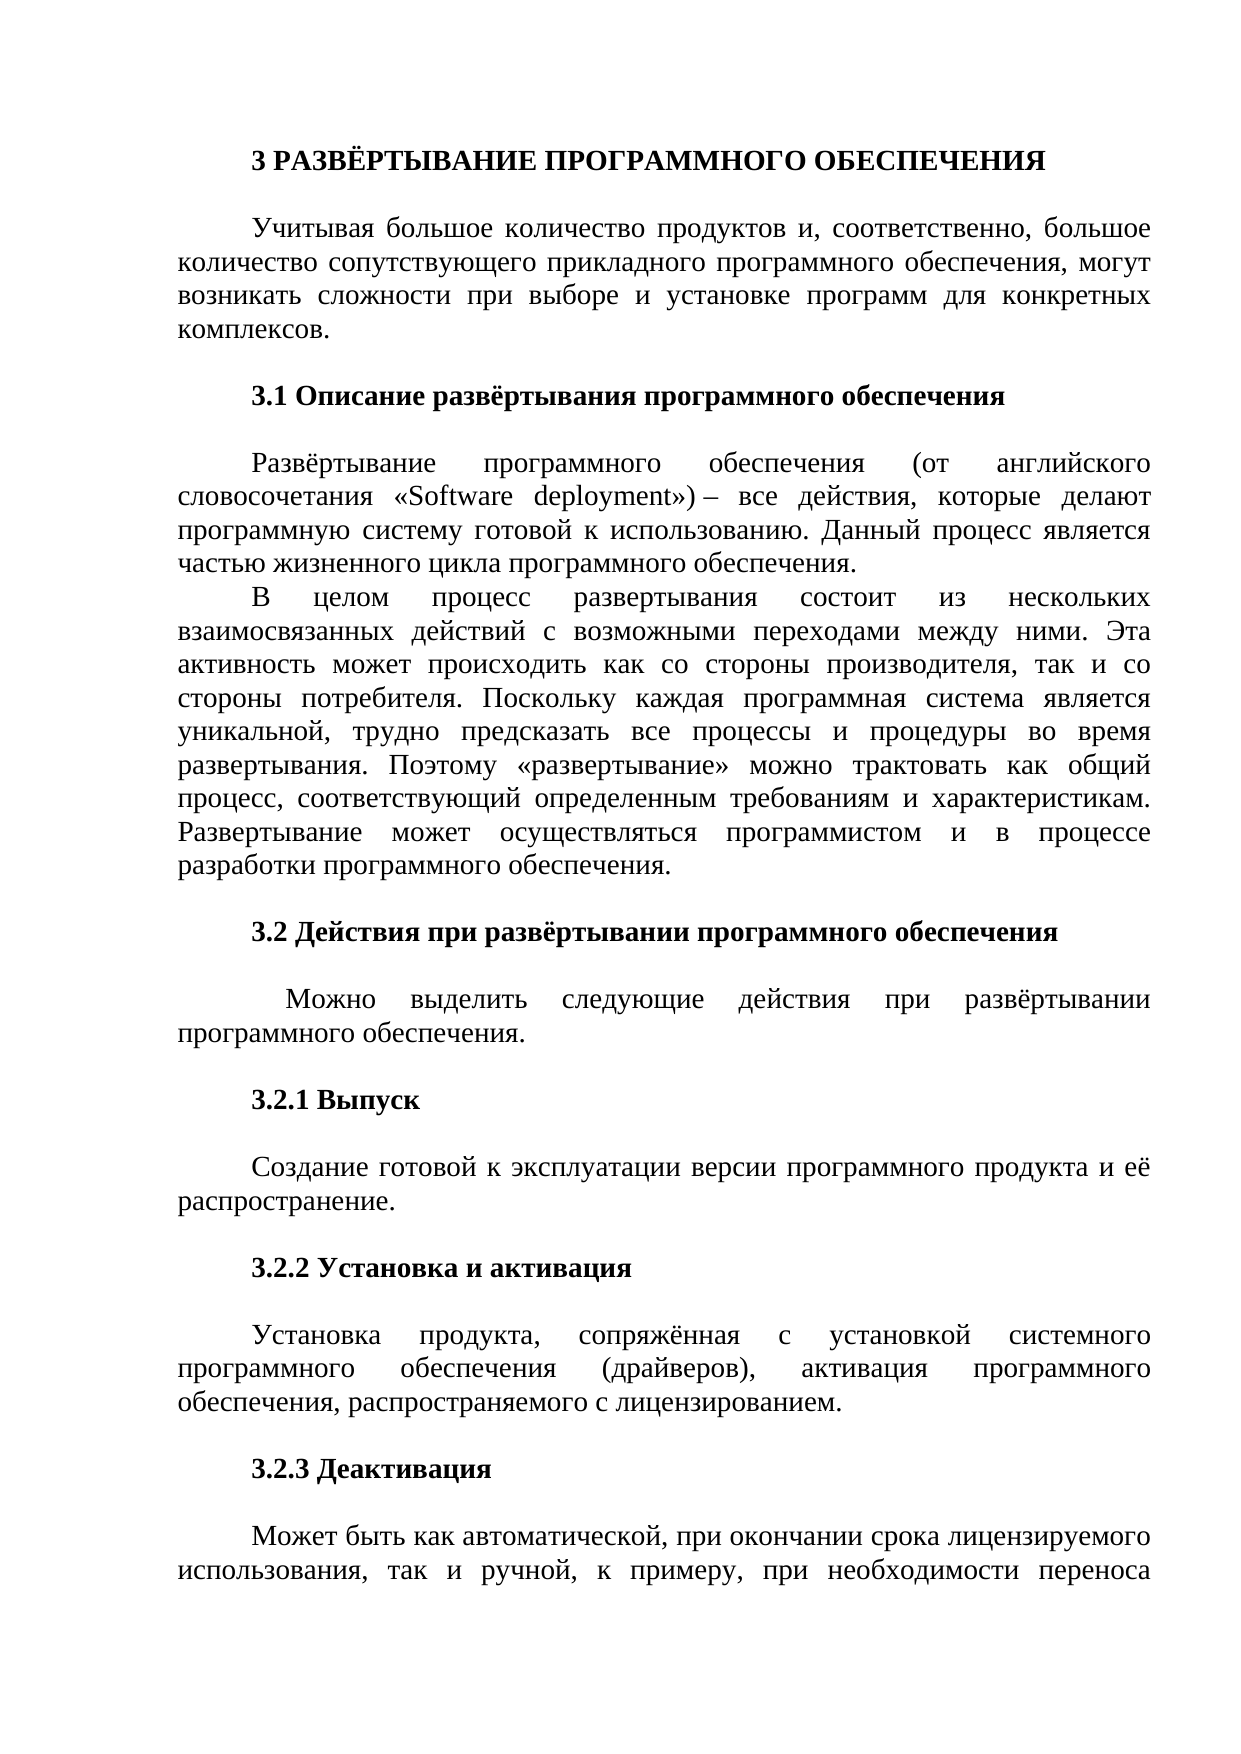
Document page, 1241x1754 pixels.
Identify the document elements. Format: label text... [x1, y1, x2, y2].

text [177, 1518, 1152, 1585]
subtitle 3.2 Действия при развёртывании программного обеспечения [251, 914, 1152, 948]
subtitle 3.2.3 Деактивация [251, 1451, 1152, 1485]
subtitle 3.2.2 Установка и активация [251, 1250, 1152, 1283]
text Развёртывание программного обеспечения (от английского словосочетания «Software deployment») – все действия, которые делают программную систему готовой к использованию. Данный процесс является частью жизненного цикла программного обеспечения. [177, 445, 1152, 579]
subtitle 3.2.1 Выпуск [251, 1082, 1152, 1116]
text Создание готовой к эксплуатации версии программного продукта и её распространение. [177, 1149, 1152, 1216]
subtitle 3 РАЗВЁРТЫВАНИЕ ПРОГРАММНОГО ОБЕСПЕЧЕНИЯ [251, 143, 1152, 177]
text Установка продукта, сопряжённая с установкой системного программного обеспечения (драйверов), активация программного обеспечения, распространяемого с лицензированием. [177, 1317, 1152, 1418]
text Можно выделить следующие действия при развёртывании программного обеспечения. [177, 982, 1152, 1049]
text Учитывая большое количество продуктов и, соответственно, большое количество сопутствующего прикладного программного обеспечения, могут возникать сложности при выборе и установке программ для конкретных комплексов. [177, 210, 1152, 344]
subtitle 3.1 Описание развёртывания программного обеспечения [251, 378, 1152, 411]
text В целом процесс развертывания состоит из нескольких взаимосвязанных действий с возможными переходами между ними. Эта активность может происходить как со стороны производителя, так и со стороны потребителя. Поскольку каждая программная система является уникальной, трудно предсказать все процессы и процедуры во время развертывания. Поэтому «развертывание» можно трактовать как общий процесс, соответствующий определенным требованиям и характеристикам. Развертывание может осуществляться программистом и в процессе разработки программного обеспечения. [177, 579, 1152, 881]
